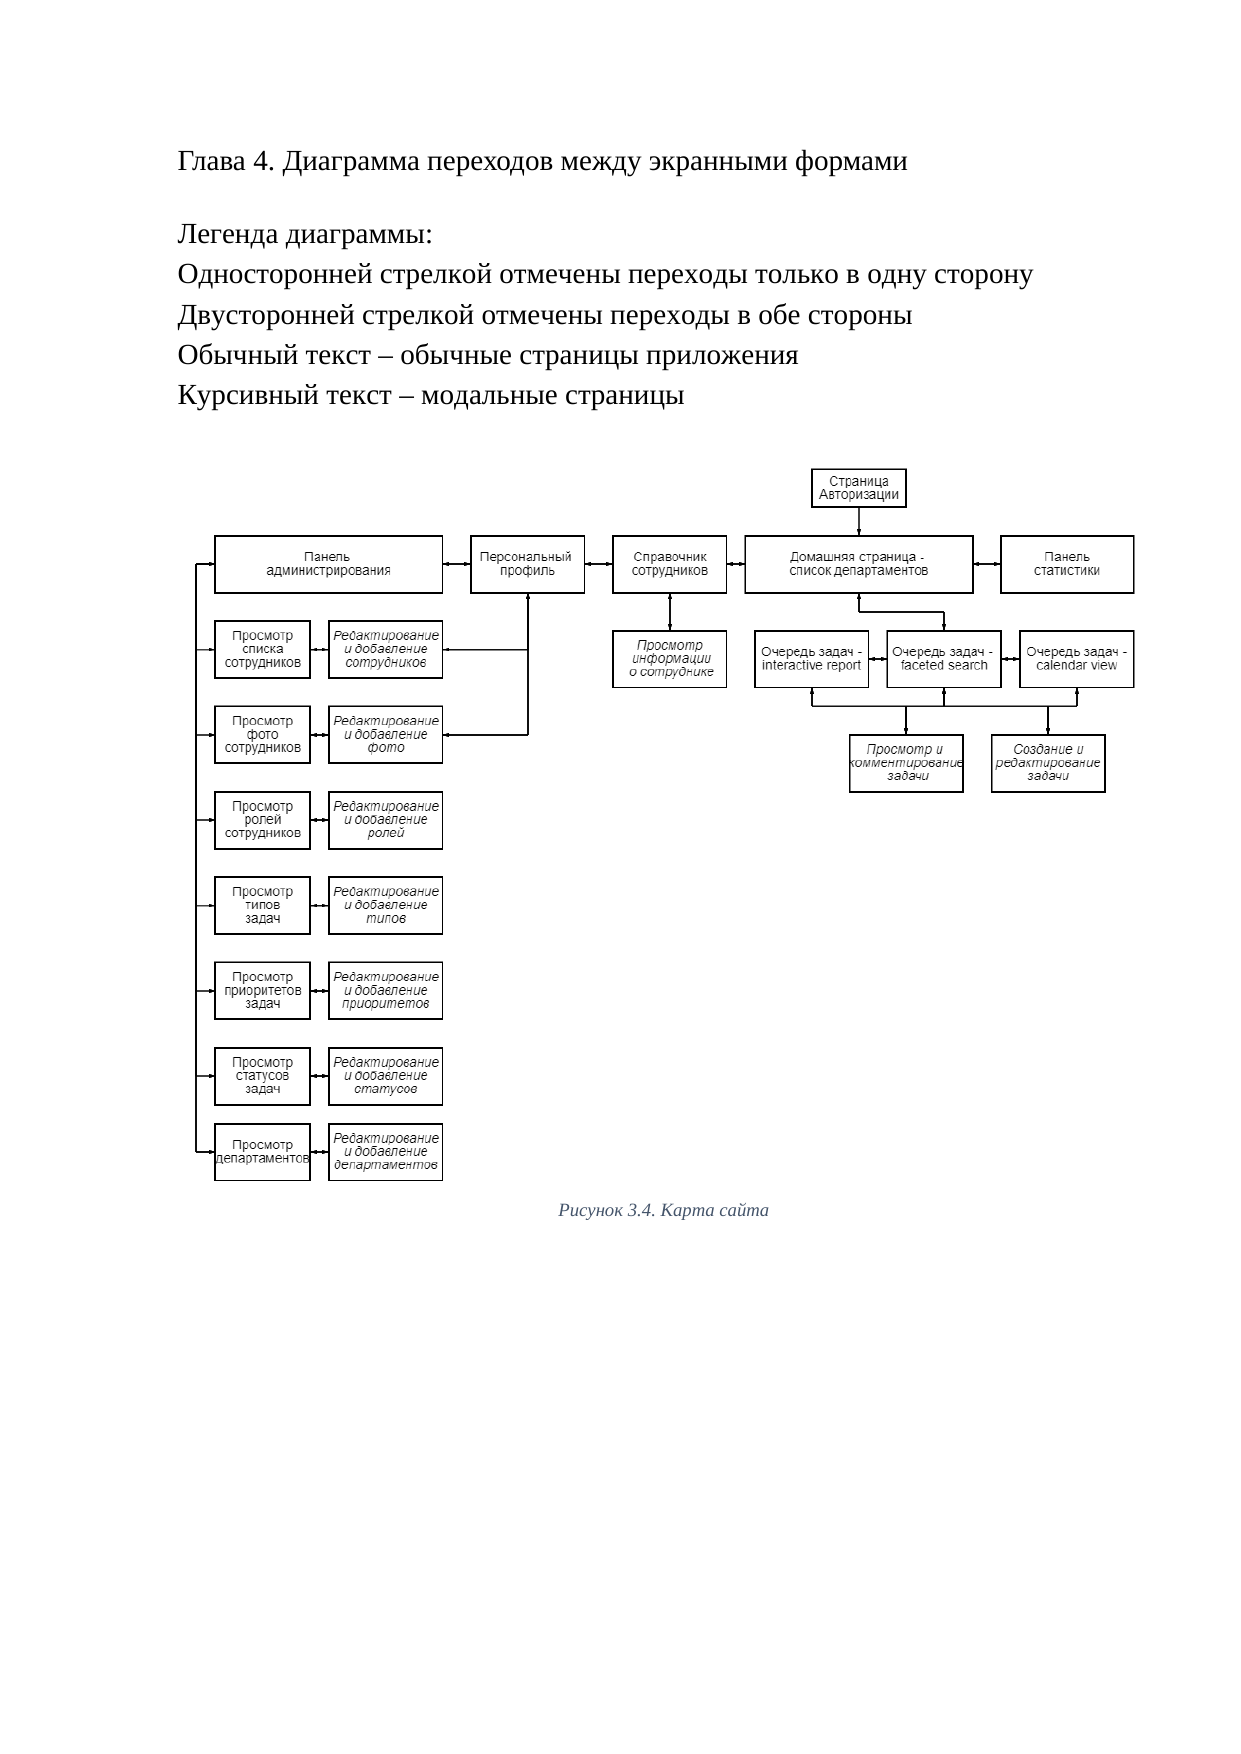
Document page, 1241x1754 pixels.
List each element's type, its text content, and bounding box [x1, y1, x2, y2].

text Обычный текст – обычные страницы приложения [177, 337, 1152, 371]
picture [177, 451, 1152, 1199]
text Двусторонней стрелкой отмечены переходы в обе стороны [177, 297, 1152, 330]
subtitle Глава 4. Диаграмма переходов между экранными формами [177, 143, 1152, 177]
text Легенда диаграммы: [177, 216, 1152, 250]
text Односторонней стрелкой отмечены переходы только в одну сторону [177, 257, 1152, 290]
text Рисунок 3.4. Карта сайта [177, 1199, 1152, 1220]
text Курсивный текст – модальные страницы [177, 377, 1152, 411]
